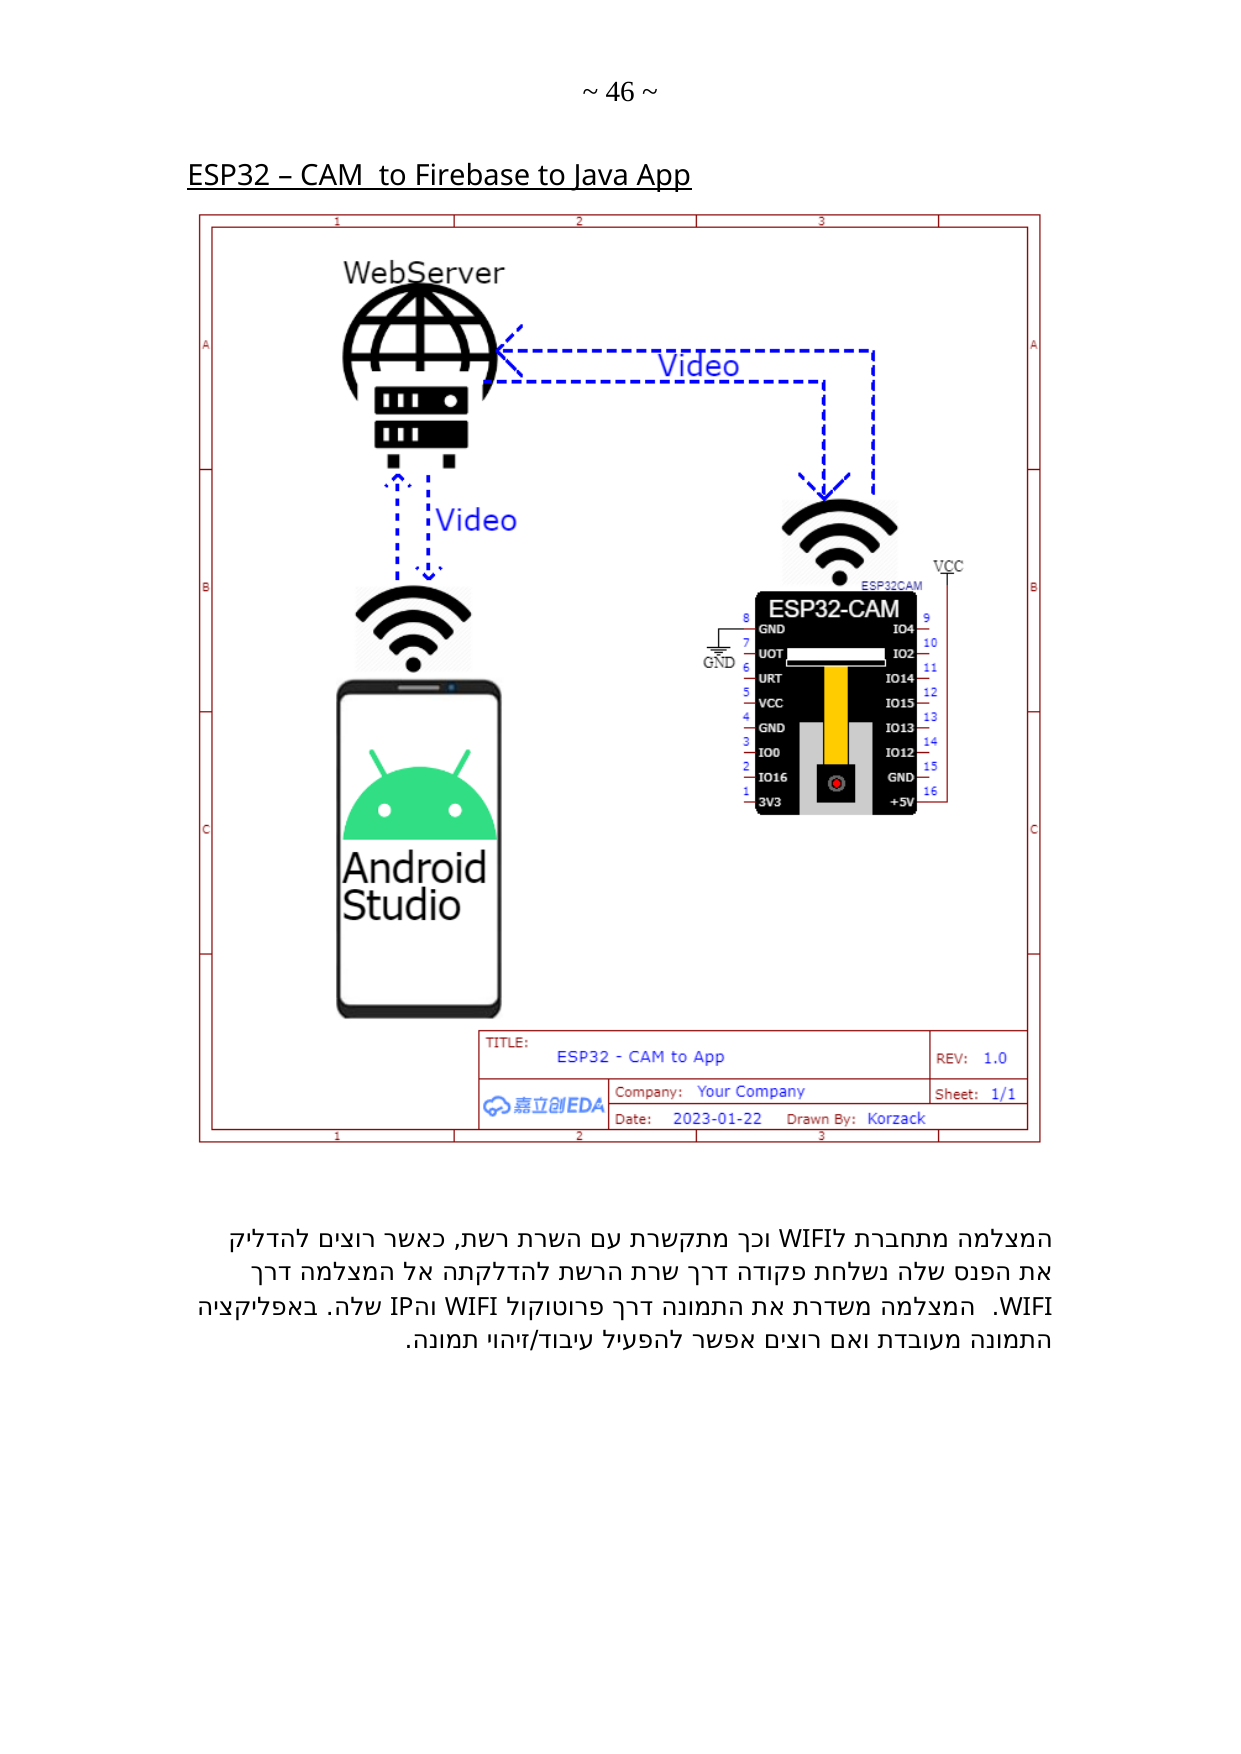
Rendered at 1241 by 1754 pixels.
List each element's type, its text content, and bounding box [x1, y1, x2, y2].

subtitle ESP32 – CAM to Firebase to Java App [187, 154, 1053, 194]
picture [188, 202, 1053, 1155]
text המצלמה מתחברת לWIFI וכך מתקשרת עם השרת רשת, כאשר רוצים להדליק את הפנס שלה נשלחת פקודה דרך שרת הרשת להדלקתה אל המצלמה דרך WIFI. המצלמה משדרת את התמונה דרך פרוטוקול WIFI והIP שלה. באפליקציה התמונה מעובדת ואם רוצים אפשר להפעיל עיבוד/זיהוי תמונה. [187, 1220, 1053, 1354]
